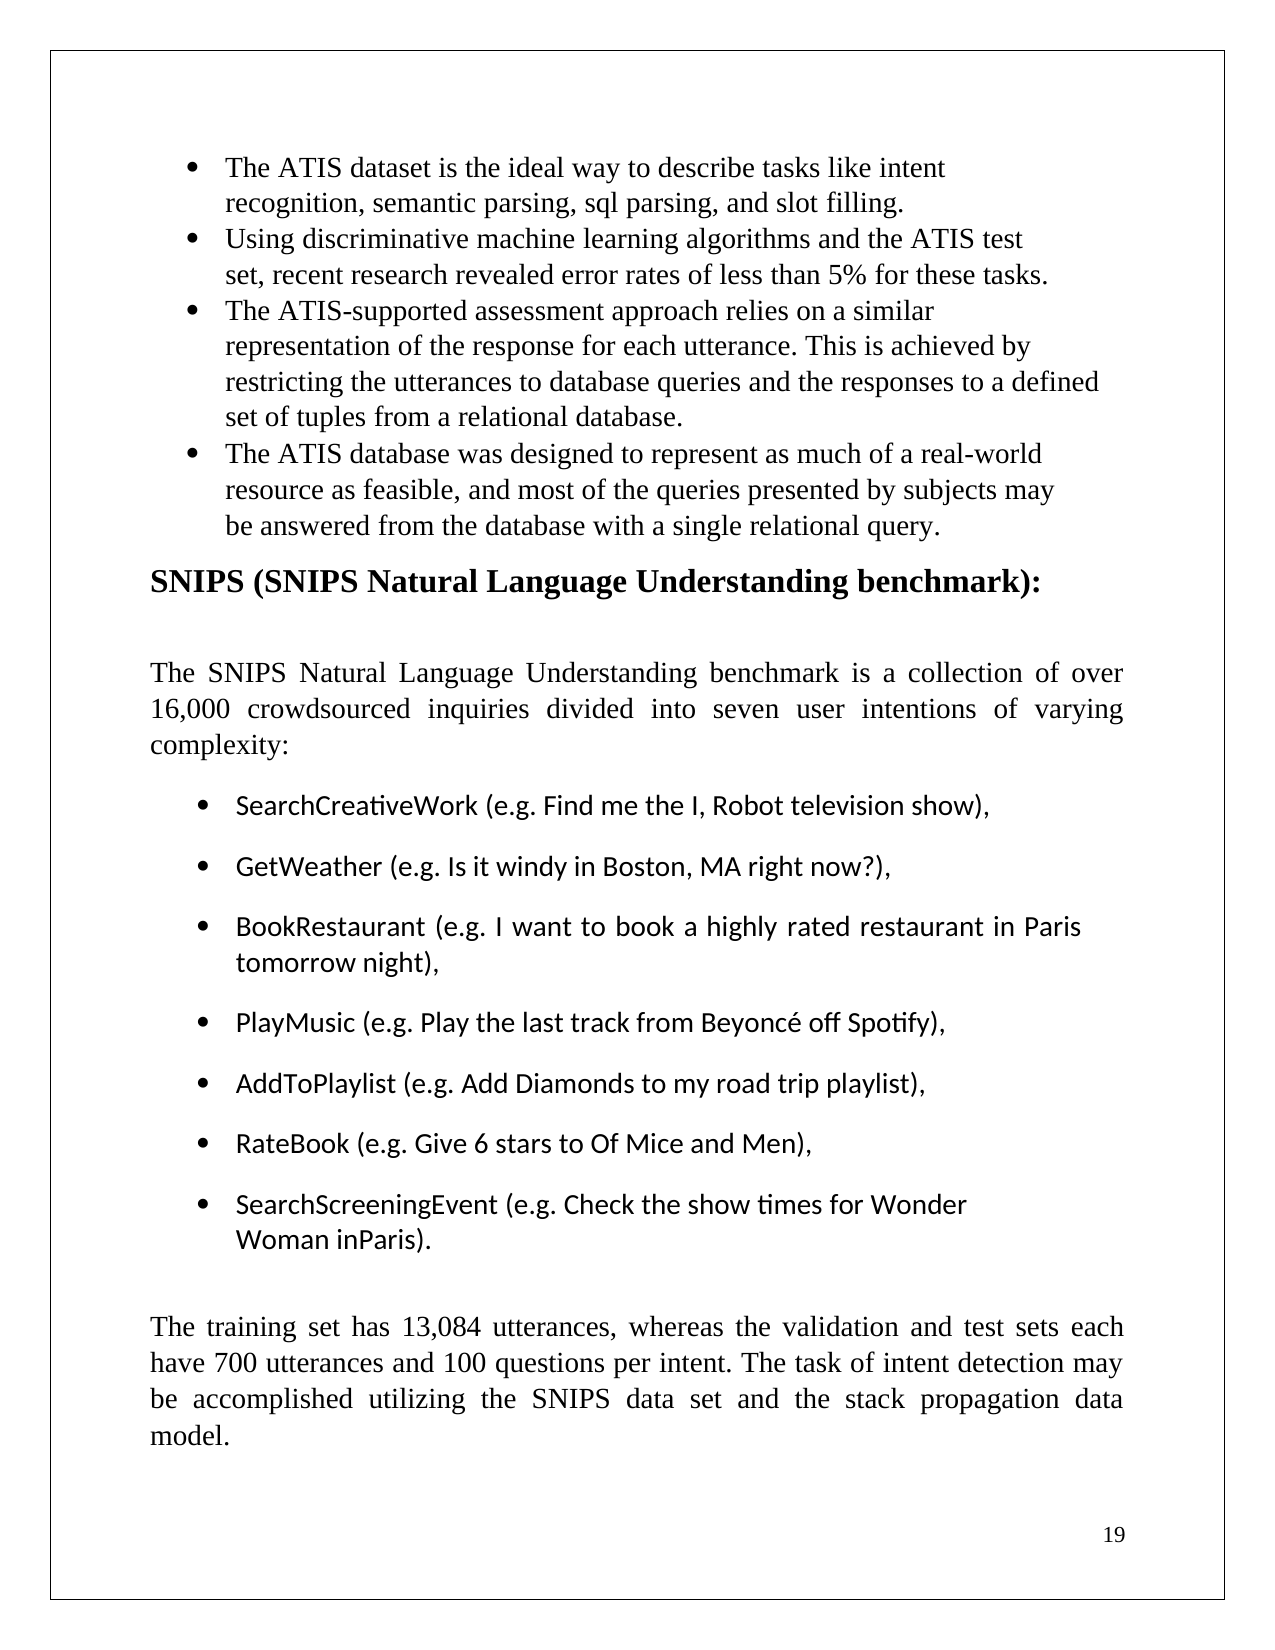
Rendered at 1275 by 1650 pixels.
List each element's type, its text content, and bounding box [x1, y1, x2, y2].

text The training set has 13,084 utterances, whereas the validation and test sets each have 700 utterances and 100 questions per intent. The task of intent detection may be accomplished utilizing the SNIPS data set and the stack propagation data model. [150, 1309, 1124, 1451]
list PlayMusic (e.g. Play the last track from Beyoncé off Spotify), [198, 1004, 1181, 1040]
list RateBook (e.g. Give 6 stars to Of Mice and Men), [198, 1125, 1181, 1161]
subtitle SNIPS (SNIPS Natural Language Understanding benchmark): [150, 561, 1181, 599]
list The ATIS dataset is the ideal way to describe tasks like intent recognition, semantic parsing, sql parsing, and slot filling. [187, 150, 1091, 219]
list AddToPlaylist (e.g. Add Diamonds to my road trip playlist), [198, 1065, 1181, 1100]
list Using discriminative machine learning algorithms and the ATIS test set, recent research revealed error rates of less than 5% for these tasks. [187, 221, 1069, 290]
list BookRestaurant (e.g. I want to book a highly rated restaurant in Paris tomorrow night), [198, 908, 1084, 980]
list The ATIS database was designed to represent as much of a real-world resource as feasible, and most of the queries presented by subjects may be answered from the database with a single relational query. [187, 436, 1088, 542]
list SearchCreativeWork (e.g. Find me the I, Robot television show), [198, 787, 1181, 823]
list SearchScreeningEvent (e.g. Check the show times for Wonder Woman inParis). [198, 1186, 1013, 1257]
list GetWeather (e.g. Is it windy in Boston, MA right now?), [198, 848, 1181, 884]
list The ATIS-supported assessment approach relies on a similar representation of the response for each utterance. This is achieved by restricting the utterances to database queries and the responses to a defined set of tuples from a relational database. [187, 293, 1106, 433]
text The SNIPS Natural Language Understanding benchmark is a collection of over 16,000 crowdsourced inquiries divided into seven user intentions of varying complexity: [150, 655, 1124, 761]
